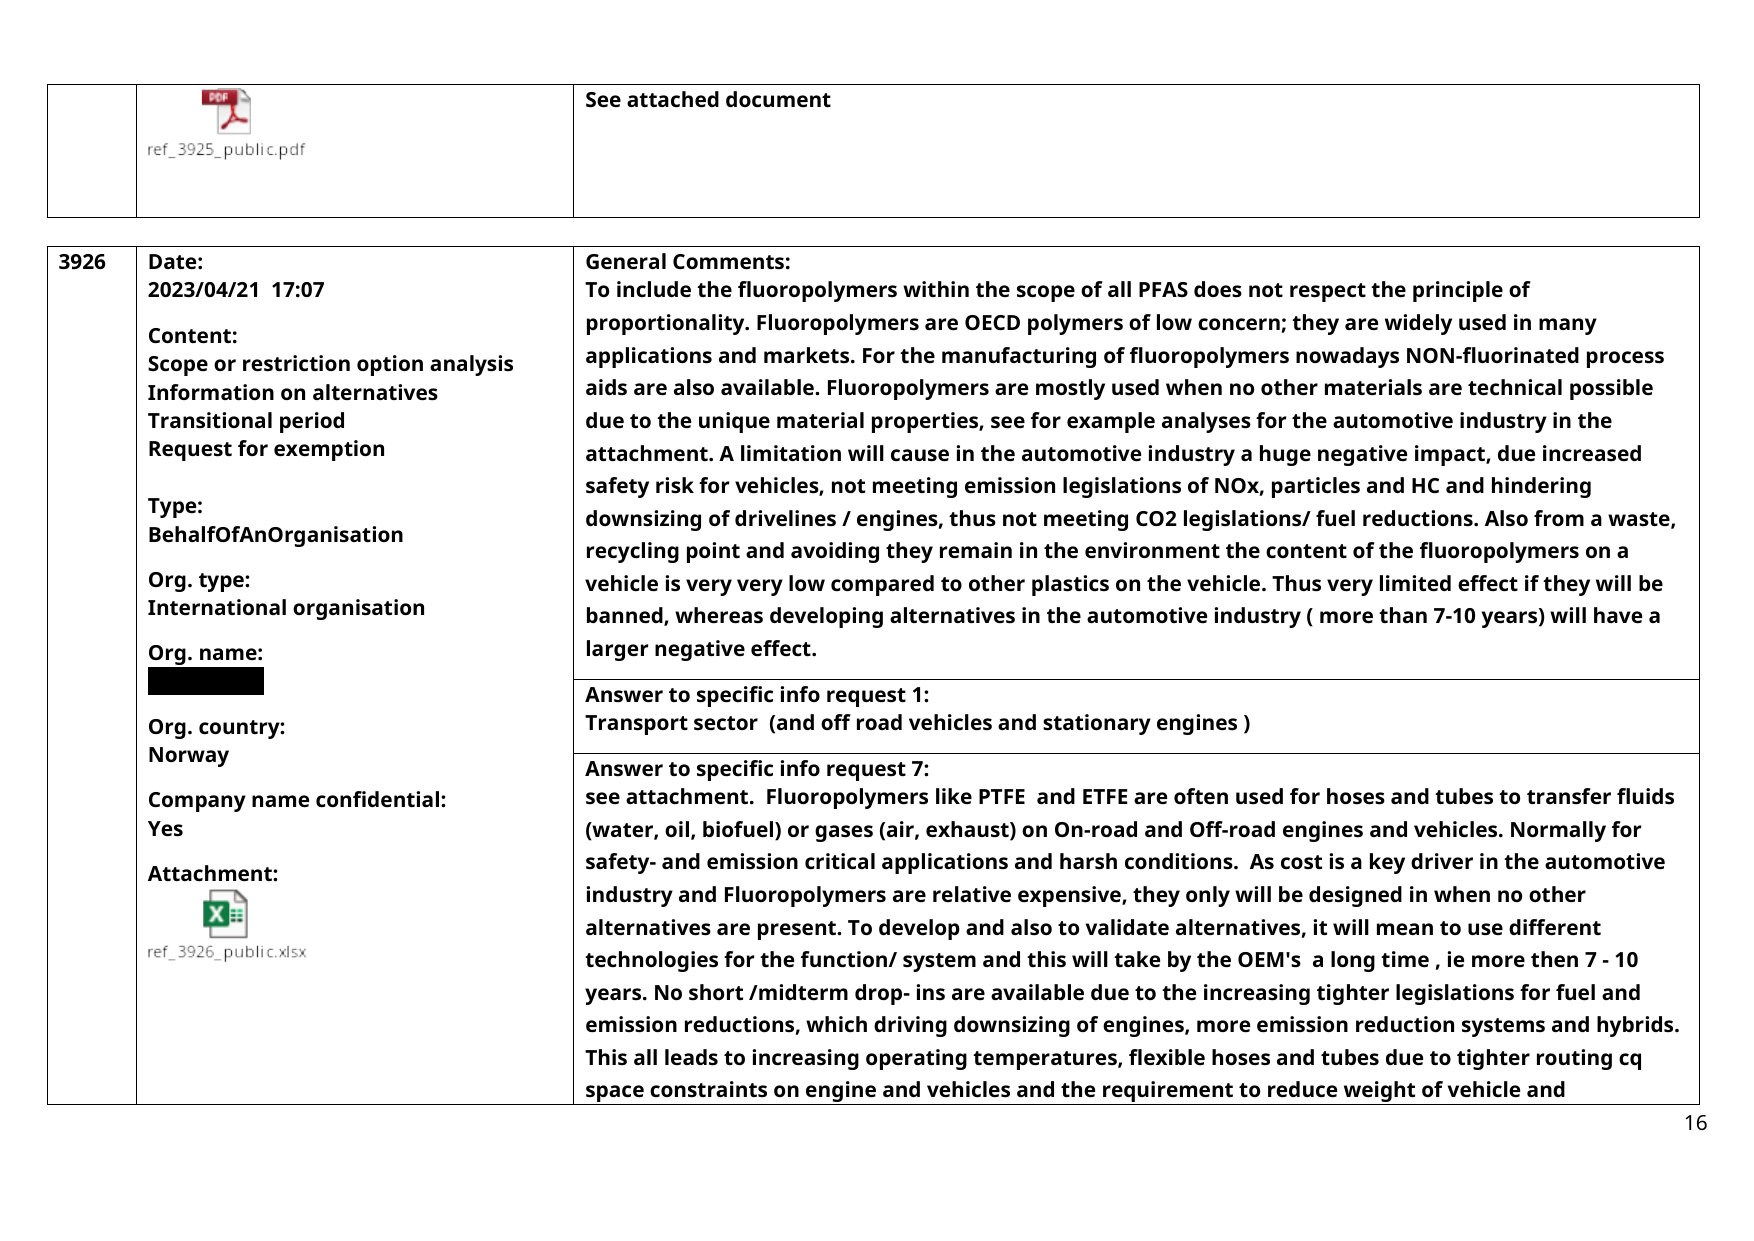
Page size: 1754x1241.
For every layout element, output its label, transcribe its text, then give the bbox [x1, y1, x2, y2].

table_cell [574, 754, 1699, 1104]
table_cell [574, 85, 1699, 217]
table_header Date: 2023/04/21 17:07 Content: Scope or restriction option analysis Information on alternatives Transitional period Request for exemption Type: BehalfOfAnOrganisation Org. type: International organisation Org. name: <redacted> Org. country: Norway Company name confidential: Yes Attachment: [137, 247, 573, 1104]
table_header General Comments: To include the fluoropolymers within the scope of all PFAS does not respect the principle of proportionality. Fluoropolymers are OECD polymers of low concern; they are widely used in many applications and markets. For the manufacturing of fluoropolymers nowadays NON-fluorinated process aids are also available. Fluoropolymers are mostly used when no other materials are technical possible due to the unique material properties, see for example analyses for the automotive industry in the attachment. A limitation will cause in the automotive industry a huge negative impact, due increased safety risk for vehicles, not meeting emission legislations of NOx, particles and HC and hindering downsizing of drivelines / engines, thus not meeting CO2 legislations/ fuel reductions. Also from a waste, recycling point and avoiding they remain in the environment the content of the fluoropolymers on a vehicle is very very low compared to other plastics on the vehicle. Thus very limited effect if they will be banned, whereas developing alternatives in the automotive industry ( more than 7-10 years) will have a larger negative effect. [574, 247, 1699, 679]
table_cell Answer to specific info request 1: Transport sector (and off road vehicles and stationary engines ) [574, 680, 1699, 753]
table_header 3926 [48, 247, 136, 1104]
